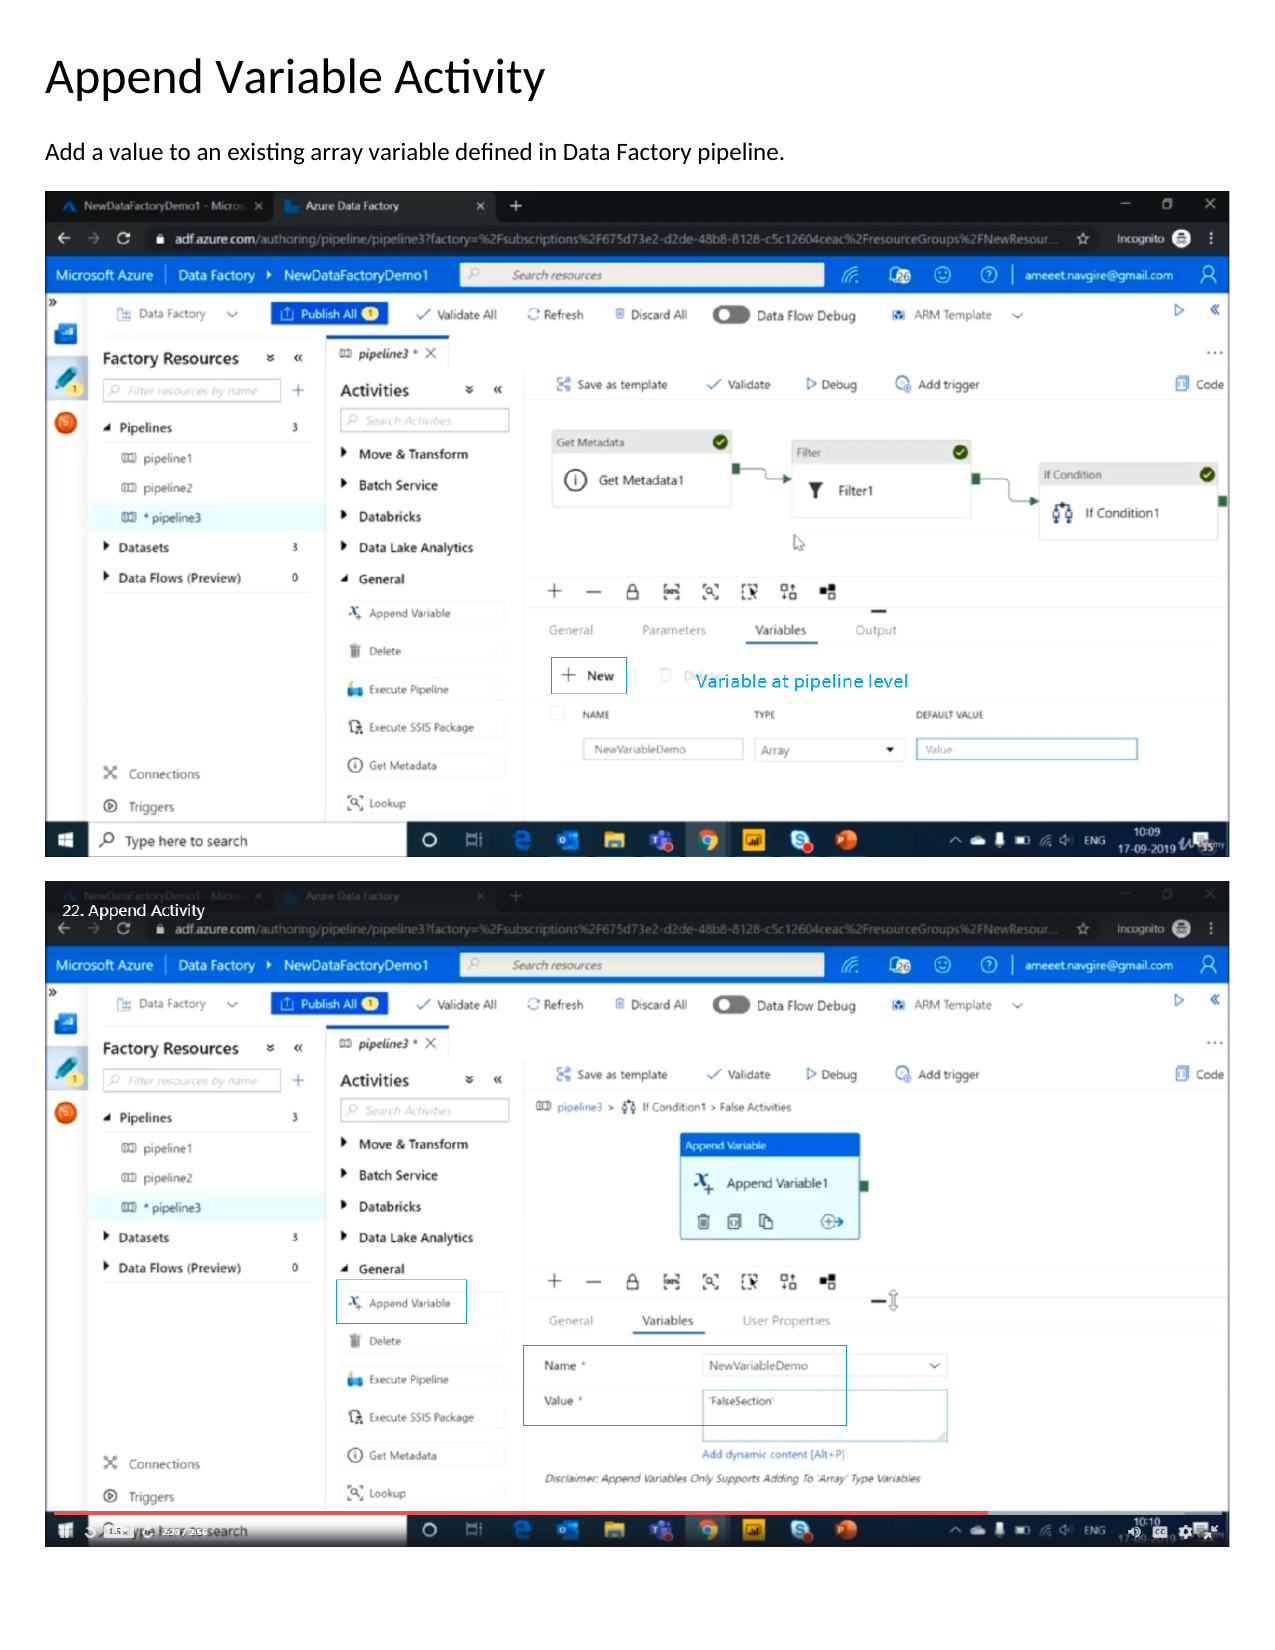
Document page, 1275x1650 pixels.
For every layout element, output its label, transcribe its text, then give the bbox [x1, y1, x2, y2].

picture [45, 191, 1230, 857]
picture [45, 881, 1230, 1547]
text Add a value to an existing array variable defined in Data Factory pipeline. [45, 136, 1230, 166]
text Append Variable Activity [45, 45, 1230, 106]
